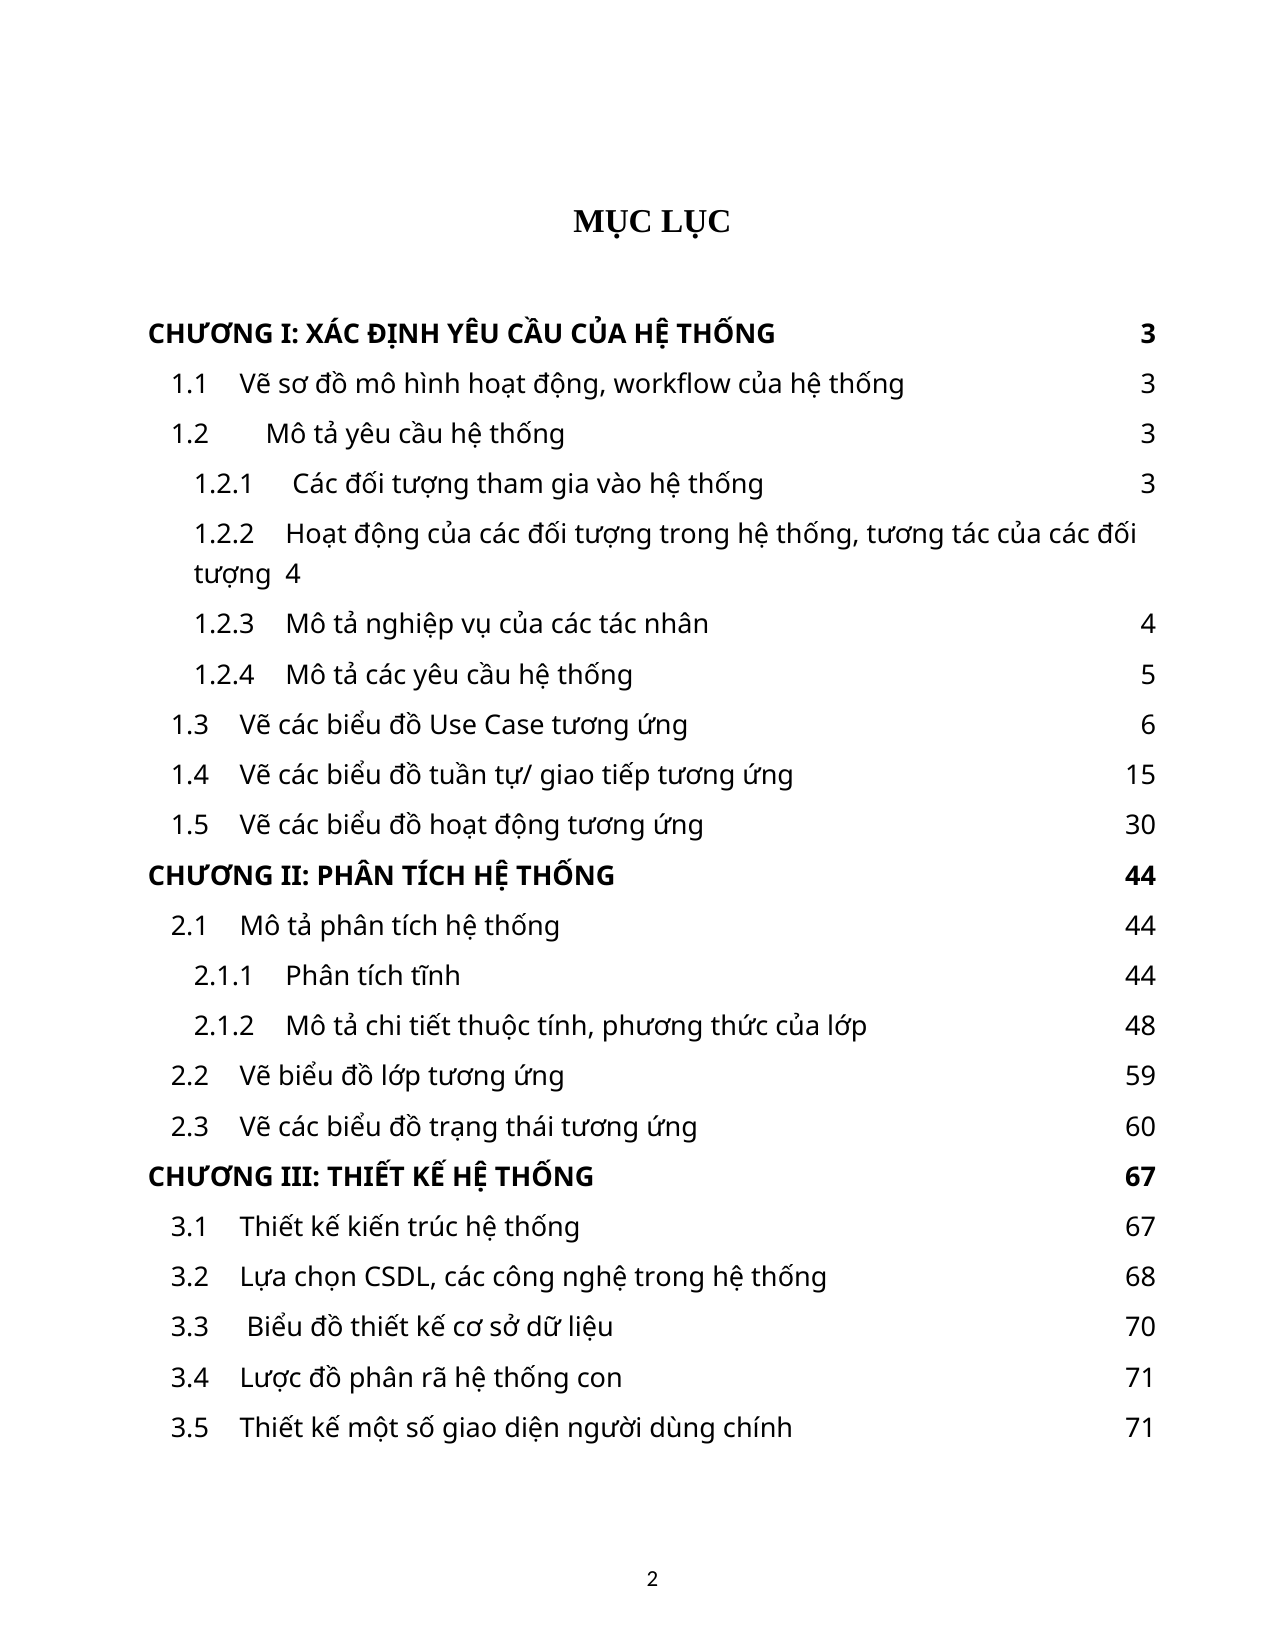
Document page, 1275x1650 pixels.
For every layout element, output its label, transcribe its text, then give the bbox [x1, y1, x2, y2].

text MỤC LỤC [148, 202, 1157, 240]
